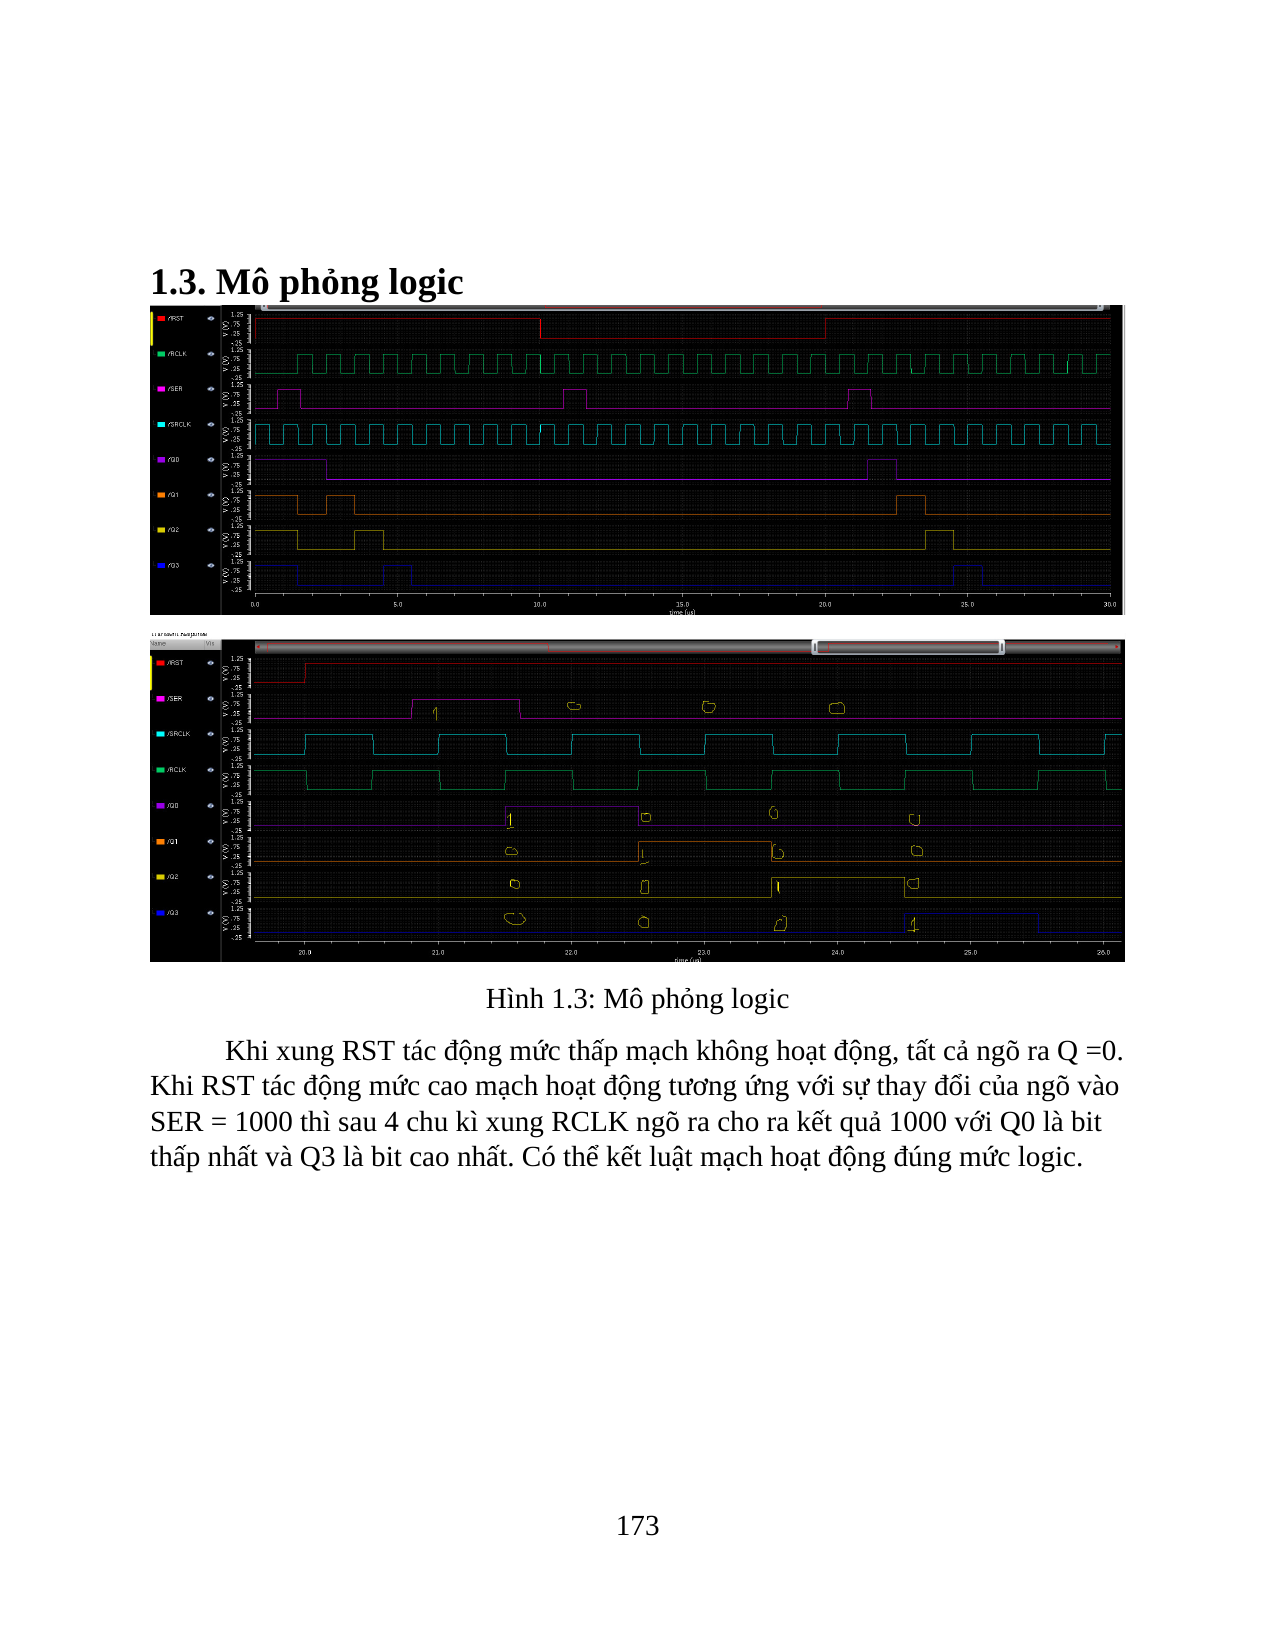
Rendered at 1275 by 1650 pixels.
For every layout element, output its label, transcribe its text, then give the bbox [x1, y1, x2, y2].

picture [150, 305, 1125, 615]
text Hình 1.3: Mô phỏng logic [150, 981, 1125, 1014]
subtitle 1.3. Mô phỏng logic [150, 260, 1125, 303]
text Khi xung RST tác động mức thấp mạch không hoạt động, tất cả ngõ ra Q =0. Khi RST tác động mức cao mạch hoạt động tương ứng với sự thay đổi của ngõ vào SER = 1000 thì sau 4 chu kì xung RCLK ngõ ra cho ra kết quả 1000 với Q0 là bit thấp nhất và Q3 là bit cao nhất. Có thể kết luật mạch hoạt động đúng mức logic. [150, 1033, 1125, 1173]
picture [150, 633, 1125, 962]
